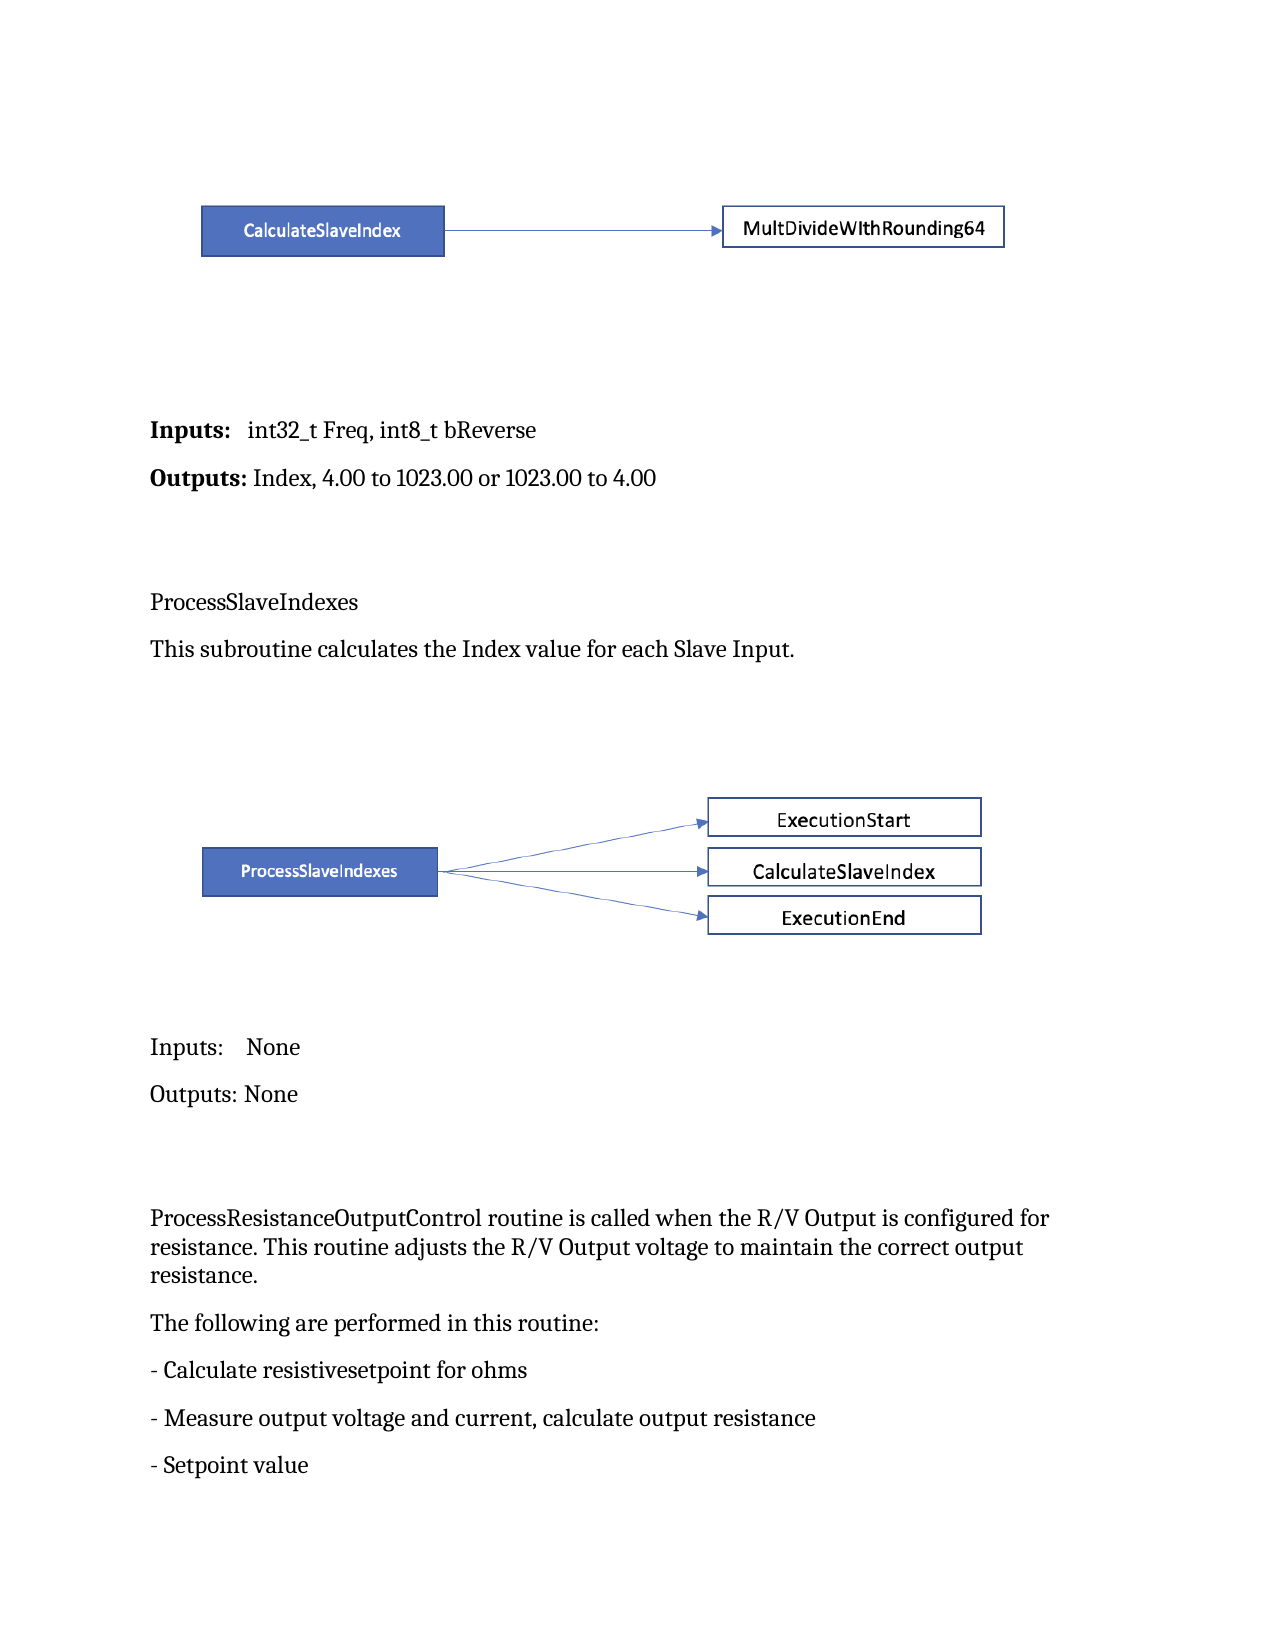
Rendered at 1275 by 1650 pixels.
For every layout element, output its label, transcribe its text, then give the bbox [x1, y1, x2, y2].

text Outputs: Index, 4.00 to 1023.00 or 1023.00 to 4.00 [150, 464, 1125, 493]
picture [168, 758, 1044, 985]
picture [168, 150, 1044, 318]
text - Setpoint value [150, 1451, 1125, 1480]
text - Measure output voltage and current, calculate output resistance [150, 1404, 1125, 1432]
text This subroutine calculates the Index value for each Slave Input. [150, 635, 1125, 664]
text Inputs: None [150, 1032, 1125, 1061]
text ProcessResistanceOutputControl routine is called when the R/V Output is configured for resistance. This routine adjusts the R/V Output voltage to maintain the correct output resistance. [150, 1204, 1125, 1290]
text - Calculate resistivesetpoint for ohms [150, 1356, 1125, 1385]
text Outputs: None [150, 1080, 1125, 1109]
text The following are performed in this routine: [150, 1309, 1125, 1337]
text Inputs: int32_t Freq, int8_t bReverse [150, 416, 1125, 445]
text ProcessSlaveIndexes [150, 588, 1125, 616]
